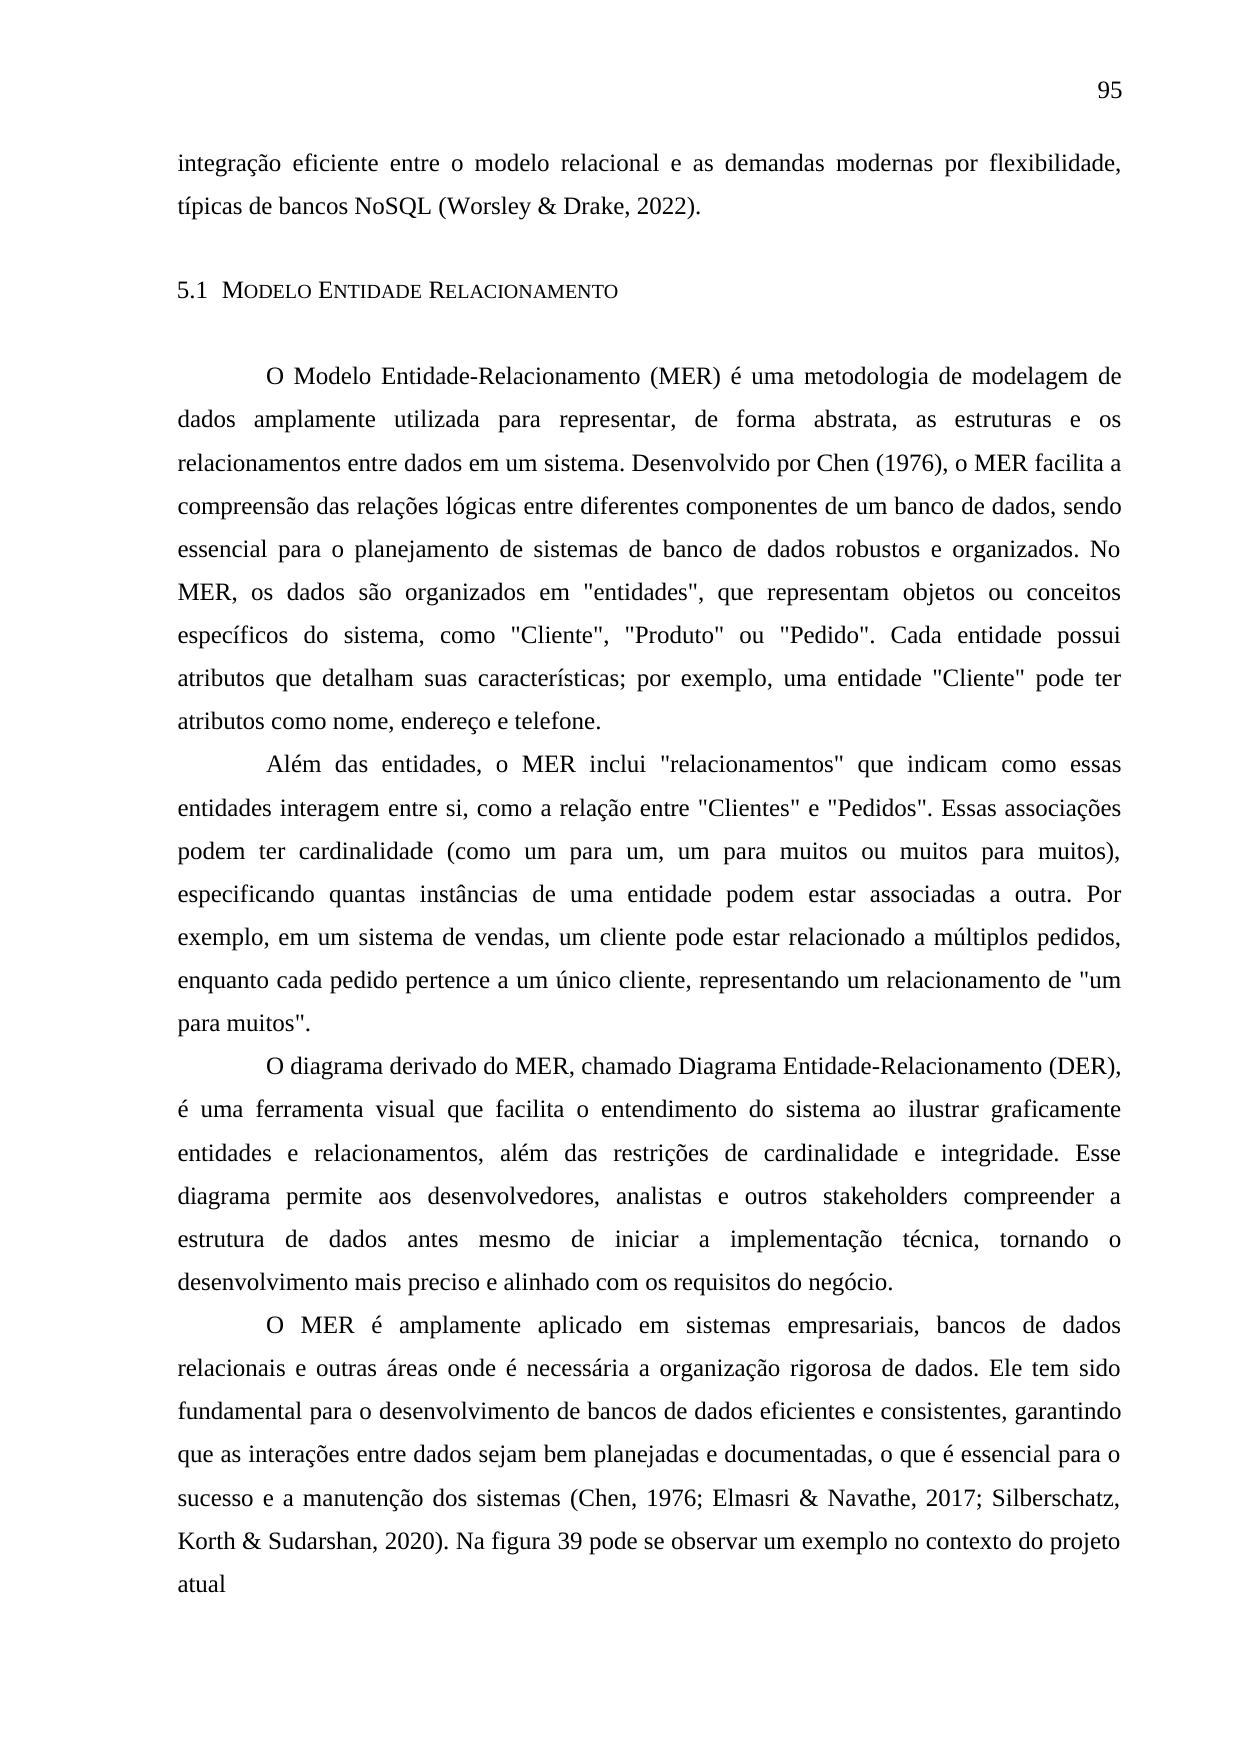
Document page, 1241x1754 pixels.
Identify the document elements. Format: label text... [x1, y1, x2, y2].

text O diagrama derivado do MER, chamado Diagrama Entidade-Relacionamento (DER), é uma ferramenta visual que facilita o entendimento do sistema ao ilustrar graficamente entidades e relacionamentos, além das restrições de cardinalidade e integridade. Esse diagrama permite aos desenvolvedores, analistas e outros stakeholders compreender a estrutura de dados antes mesmo de iniciar a implementação técnica, tornando o desenvolvimento mais preciso e alinhado com os requisitos do negócio. [177, 1051, 1122, 1296]
subtitle Modelo Entidade Relacionamento [177, 275, 1122, 304]
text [177, 148, 1122, 219]
text O Modelo Entidade-Relacionamento (MER) é uma metodologia de modelagem de dados amplamente utilizada para representar, de forma abstrata, as estruturas e os relacionamentos entre dados em um sistema. Desenvolvido por Chen (1976), o MER facilita a compreensão das relações lógicas entre diferentes componentes de um banco de dados, sendo essencial para o planejamento de sistemas de banco de dados robustos e organizados. No MER, os dados são organizados em "entidades", que representam objetos ou conceitos específicos do sistema, como "Cliente", "Produto" ou "Pedido". Cada entidade possui atributos que detalham suas características; por exemplo, uma entidade "Cliente" pode ter atributos como nome, endereço e telefone. [177, 361, 1122, 735]
text Além das entidades, o MER inclui "relacionamentos" que indicam como essas entidades interagem entre si, como a relação entre "Clientes" e "Pedidos". Essas associações podem ter cardinalidade (como um para um, um para muitos ou muitos para muitos), especificando quantas instâncias de uma entidade podem estar associadas a outra. Por exemplo, em um sistema de vendas, um cliente pode estar relacionado a múltiplos pedidos, enquanto cada pedido pertence a um único cliente, representando um relacionamento de "um para muitos". [177, 749, 1122, 1037]
text O MER é amplamente aplicado em sistemas empresariais, bancos de dados relacionais e outras áreas onde é necessária a organização rigorosa de dados. Ele tem sido fundamental para o desenvolvimento de bancos de dados eficientes e consistentes, garantindo que as interações entre dados sejam bem planejadas e documentadas, o que é essencial para o sucesso e a manutenção dos sistemas (Chen, 1976; Elmasri & Navathe, 2017; Silberschatz, Korth & Sudarshan, 2020). Na figura 39 pode se observar um exemplo no contexto do projeto atual [177, 1310, 1122, 1598]
